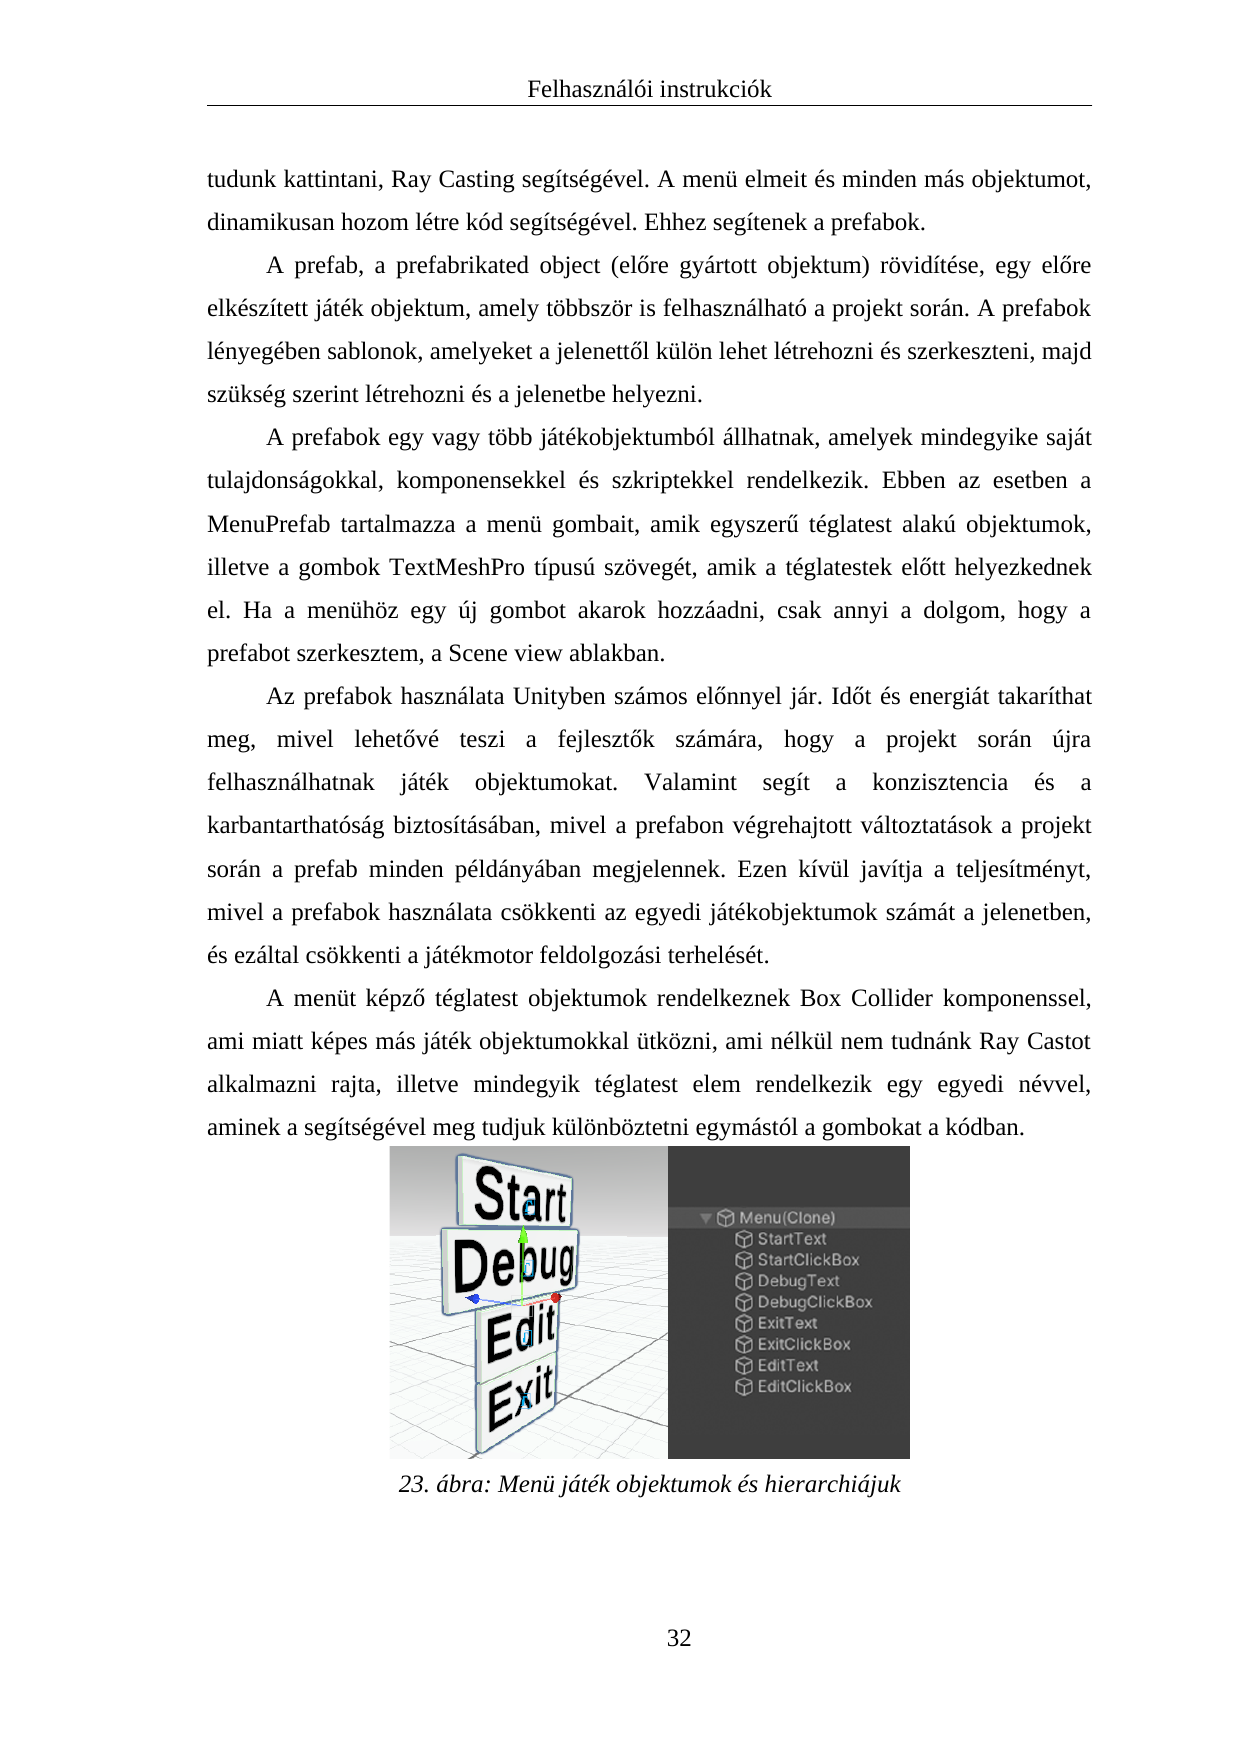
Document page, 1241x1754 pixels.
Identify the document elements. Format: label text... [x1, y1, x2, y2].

text A menüt képző téglatest objektumok rendelkeznek Box Collider komponenssel, ami miatt képes más játék objektumokkal ütközni, ami nélkül nem tudnánk Ray Castot alkalmazni rajta, illetve mindegyik téglatest elem rendelkezik egy egyedi névvel, aminek a segítségével meg tudjuk különböztetni egymástól a gombokat a kódban. [207, 983, 1092, 1141]
text A prefabok egy vagy több játékobjektumból állhatnak, amelyek mindegyike saját tulajdonságokkal, komponensekkel és szkriptekkel rendelkezik. Ebben az esetben a MenuPrefab tartalmazza a menü gombait, amik egyszerű téglatest alakú objektumok, illetve a gombok TextMeshPro típusú szövegét, amik a téglatestek előtt helyezkednek el. Ha a menühöz egy új gombot akarok hozzáadni, csak annyi a dolgom, hogy a prefabot szerkesztem, a Scene view ablakban. [207, 422, 1092, 667]
picture [389, 1146, 910, 1459]
text A prefab, a prefabrikated object (előre gyártott objektum) rövidítése, egy előre elkészített játék objektum, amely többször is felhasználható a projekt során. A prefabok lényegében sablonok, amelyeket a jelenettől külön lehet létrehozni és szerkeszteni, majd szükség szerint létrehozni és a jelenetbe helyezni. [207, 250, 1092, 408]
text Az prefabok használata Unityben számos előnnyel jár. Időt és energiát takaríthat meg, mivel lehetővé teszi a fejlesztők számára, hogy a projekt során újra felhasználhatnak játék objektumokat. Valamint segít a konzisztencia és a karbantarthatóság biztosításában, mivel a prefabon végrehajtott változtatások a projekt során a prefab minden példányában megjelennek. Ezen kívül javítja a teljesítményt, mivel a prefabok használata csökkenti az egyedi játékobjektumok számát a jelenetben, és ezáltal csökkenti a játékmotor feldolgozási terhelését. [207, 681, 1092, 969]
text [207, 164, 1092, 236]
